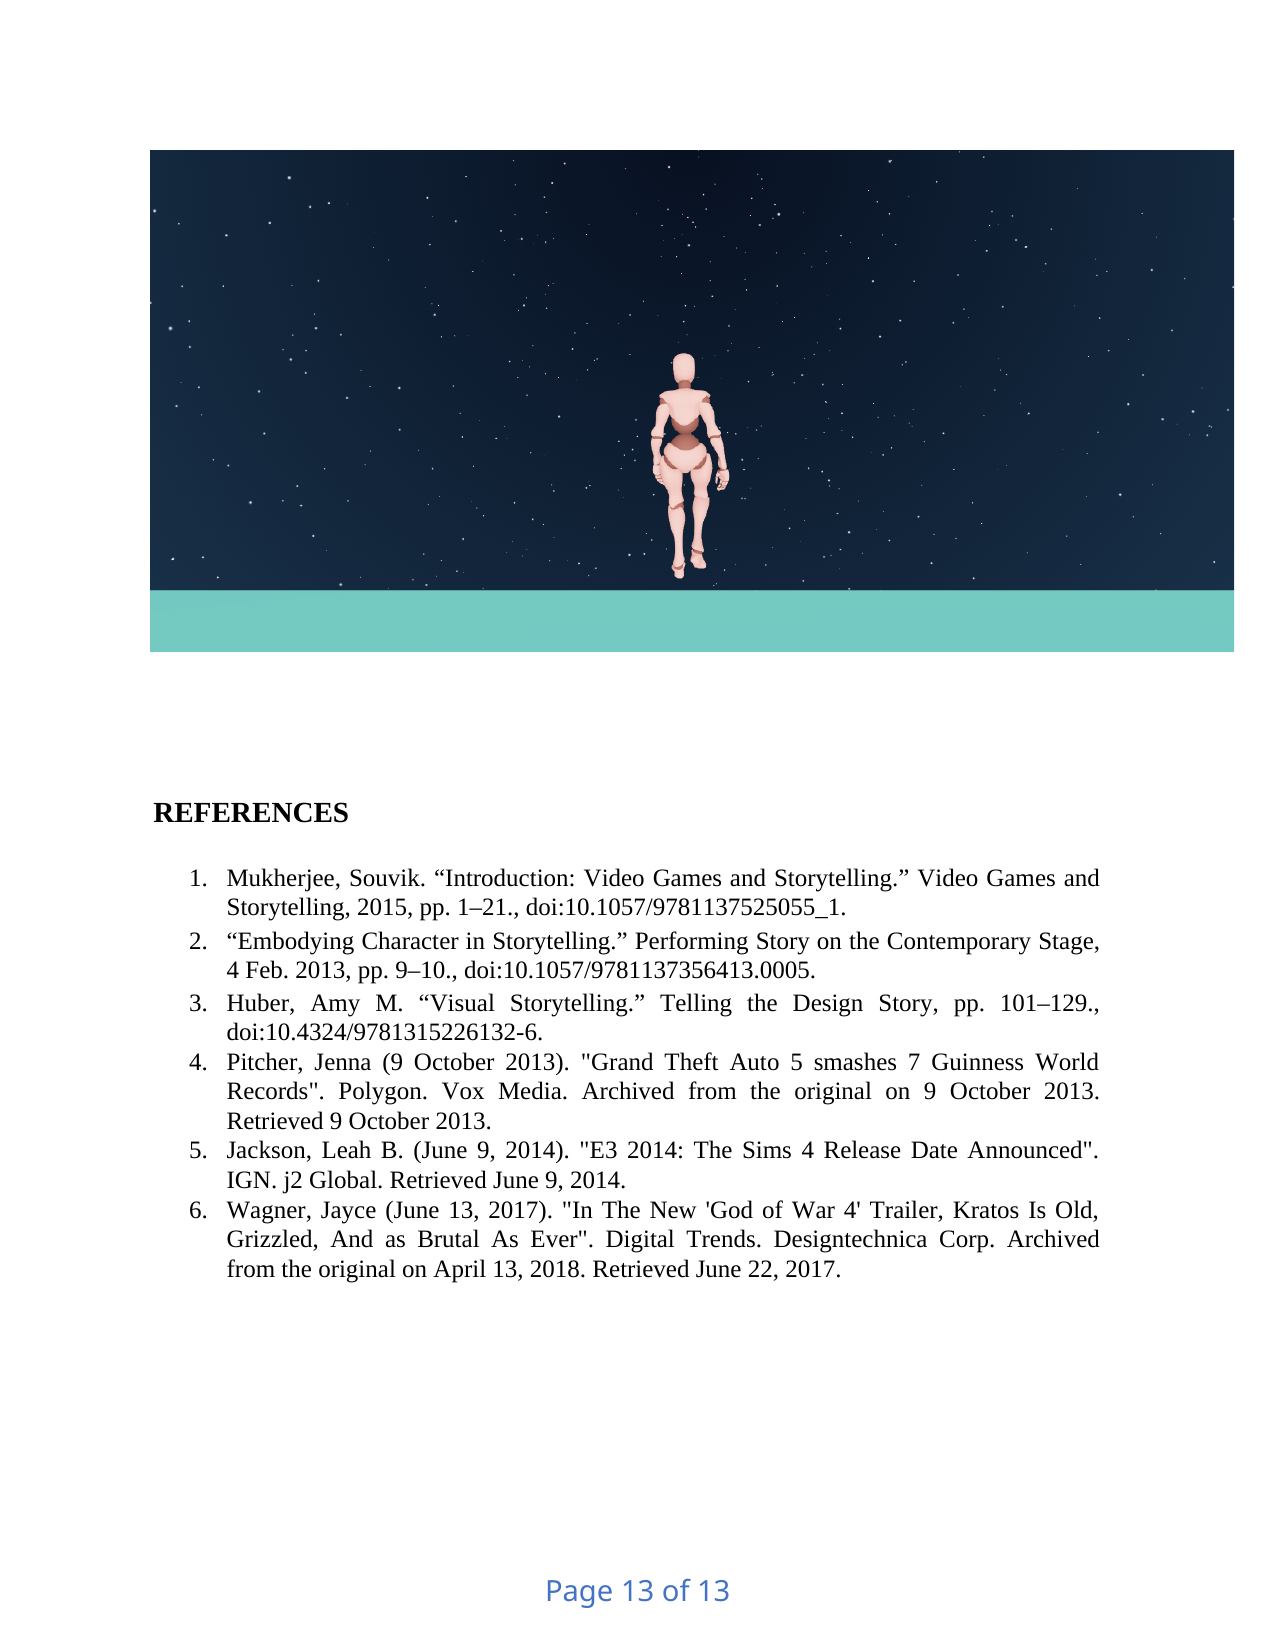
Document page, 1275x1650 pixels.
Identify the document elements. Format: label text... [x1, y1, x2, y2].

picture [150, 150, 1235, 652]
list Huber, Amy M. “Visual Storytelling.” Telling the Design Story, pp. 101–129., doi:10.4324/9781315226132-6. [189, 988, 1101, 1046]
list Jackson, Leah B. (June 9, 2014). "E3 2014: The Sims 4 Release Date Announced". IGN. j2 Global. Retrieved June 9, 2014. [189, 1136, 1101, 1194]
list Pitcher, Jenna (9 October 2013). "Grand Theft Auto 5 smashes 7 Guinness World Records". Polygon. Vox Media. Archived from the original on 9 October 2013. Retrieved 9 October 2013. [189, 1047, 1101, 1135]
list “Embodying Character in Storytelling.” Performing Story on the Contemporary Stage, 4 Feb. 2013, pp. 9–10., doi:10.1057/9781137356413.0005. [189, 926, 1101, 984]
list Wagner, Jayce (June 13, 2017). "In The New 'God of War 4' Trailer, Kratos Is Old, Grizzled, And as Brutal As Ever". Digital Trends. Designtechnica Corp. Archived from the original on April 13, 2018. Retrieved June 22, 2017. [189, 1195, 1101, 1283]
list Mukherjee, Souvik. “Introduction: Video Games and Storytelling.” Video Games and Storytelling, 2015, pp. 1–21., doi:10.1057/9781137525055_1. [189, 863, 1101, 921]
subtitle REFERENCES [153, 795, 1118, 828]
